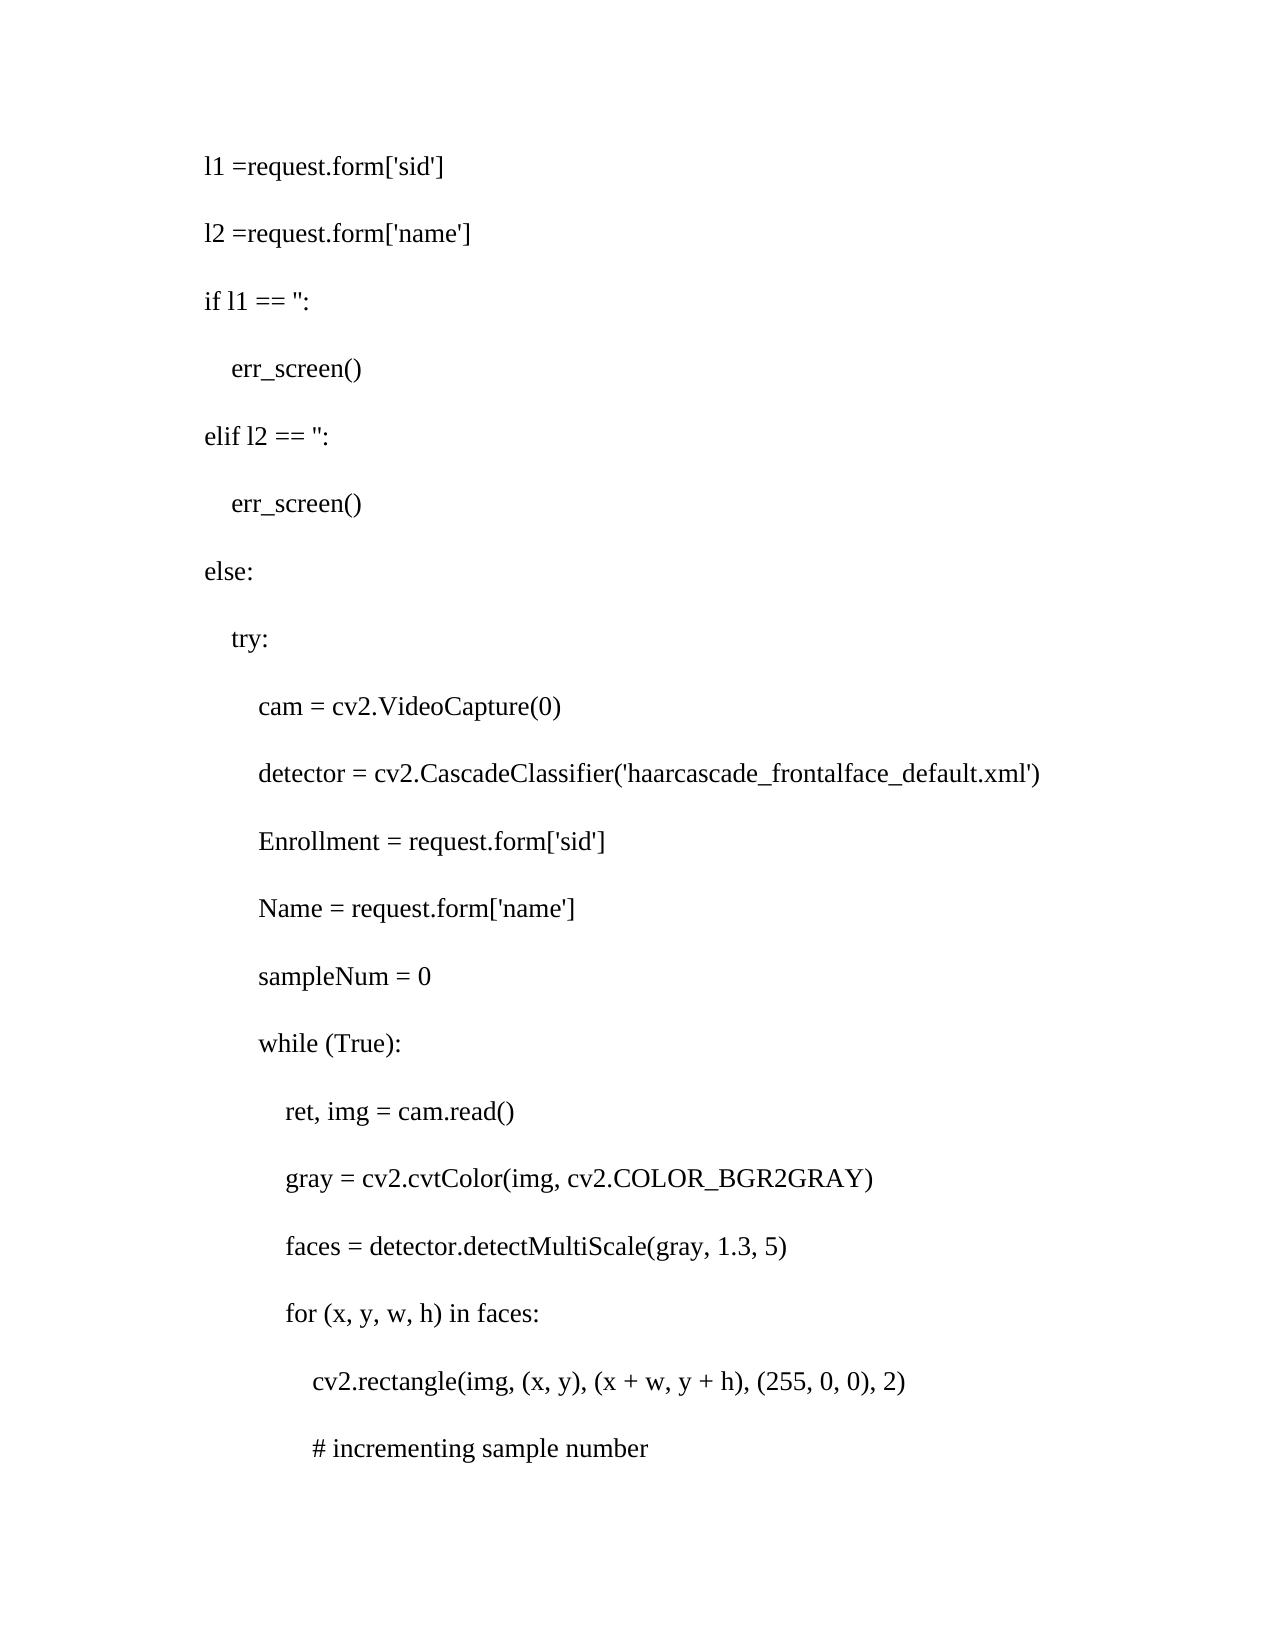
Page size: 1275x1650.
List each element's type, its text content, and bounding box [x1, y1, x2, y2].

text sampleNum = 0 [150, 960, 1181, 991]
text err_screen() [150, 487, 1181, 519]
text detector = cv2.CascadeClassifier('haarcascade_frontalface_default.xml') [150, 757, 1181, 789]
text gray = cv2.cvtColor(img, cv2.COLOR_BGR2GRAY) [150, 1162, 1181, 1194]
text faces = detector.detectMultiScale(gray, 1.3, 5) [150, 1230, 1181, 1261]
text Name = request.form['name'] [150, 892, 1181, 924]
text # incrementing sample number [150, 1432, 1181, 1464]
text l2 =request.form['name'] [150, 217, 1181, 249]
text Enrollment = request.form['sid'] [150, 825, 1181, 856]
text cam = cv2.VideoCapture(0) [150, 690, 1181, 721]
text l1 =request.form['sid'] [150, 150, 1181, 181]
text err_screen() [150, 352, 1181, 384]
text if l1 == '': [150, 285, 1181, 316]
text try: [150, 622, 1181, 654]
text cv2.rectangle(img, (x, y), (x + w, y + h), (255, 0, 0), 2) [150, 1365, 1181, 1396]
text while (True): [150, 1027, 1181, 1059]
text else: [150, 555, 1181, 586]
text for (x, y, w, h) in faces: [150, 1297, 1181, 1329]
text ret, img = cam.read() [150, 1095, 1181, 1126]
text elif l2 == '': [150, 420, 1181, 451]
